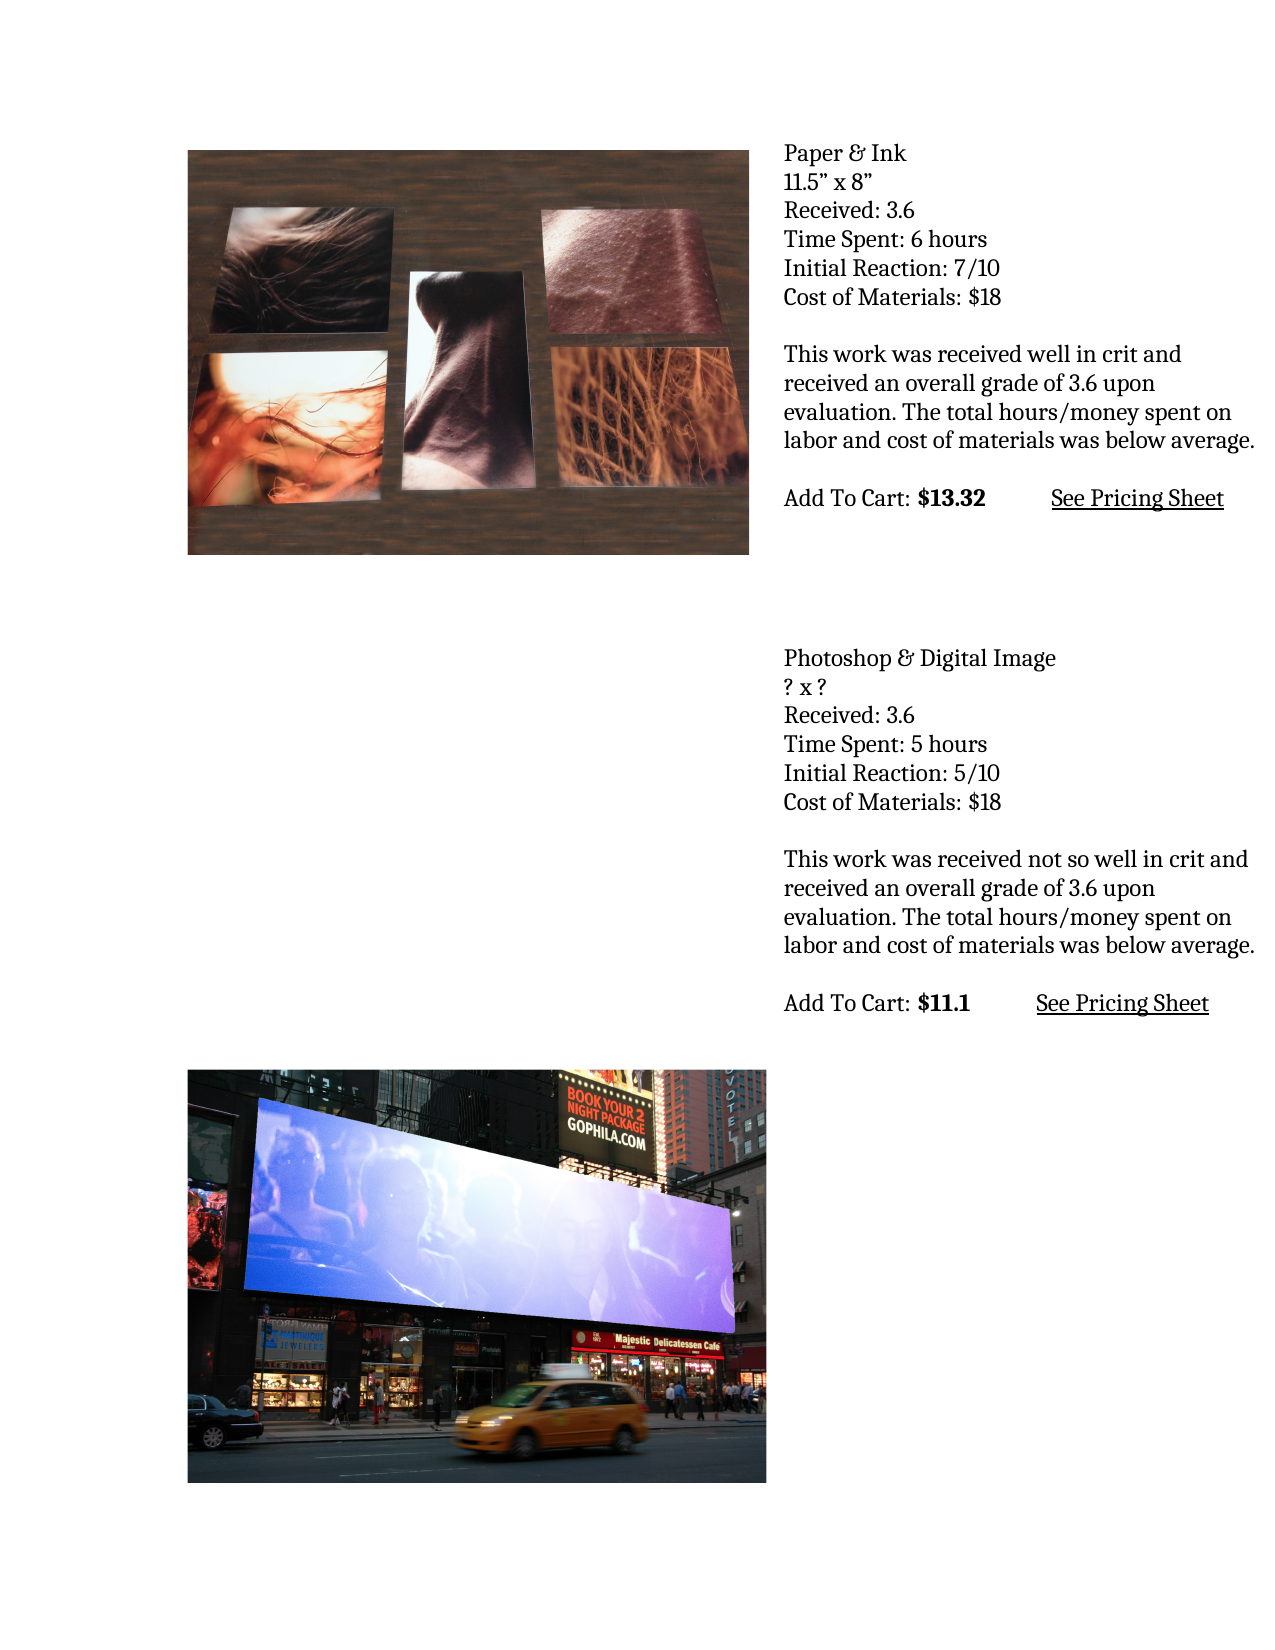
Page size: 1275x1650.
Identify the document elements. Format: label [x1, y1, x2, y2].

picture [187, 1069, 767, 1483]
picture [187, 150, 750, 555]
